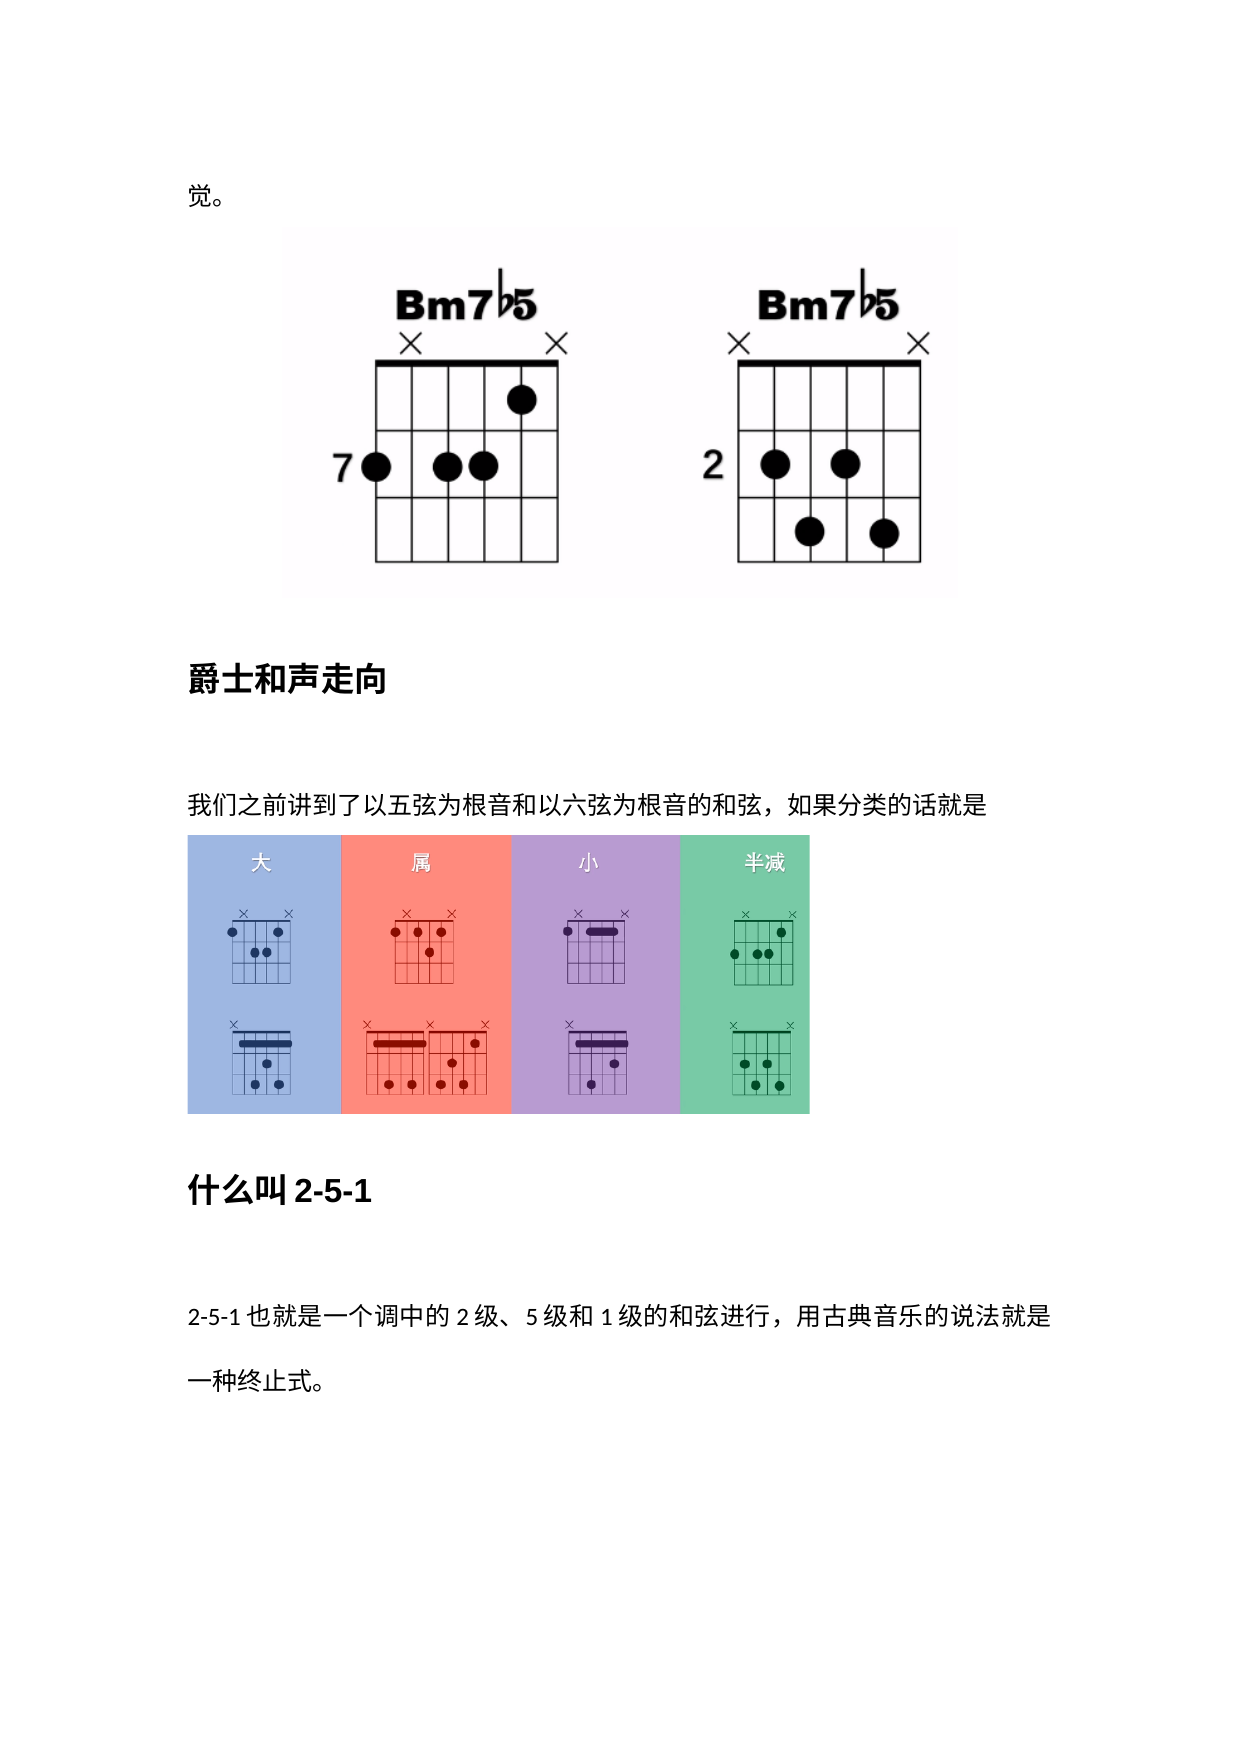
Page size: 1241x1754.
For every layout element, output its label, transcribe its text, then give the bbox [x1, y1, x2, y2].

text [187, 162, 1053, 227]
subtitle 什么叫2-5-1 [187, 1155, 1053, 1220]
picture [187, 835, 810, 1114]
picture [282, 227, 959, 598]
text 2-5-1也就是一个调中的2级、5级和1级的和弦进行，用古典音乐的说法就是一种终止式。 [187, 1282, 1053, 1412]
subtitle 爵士和声走向 [187, 644, 1053, 709]
text 我们之前讲到了以五弦为根音和以六弦为根音的和弦，如果分类的话就是 [187, 771, 1053, 836]
